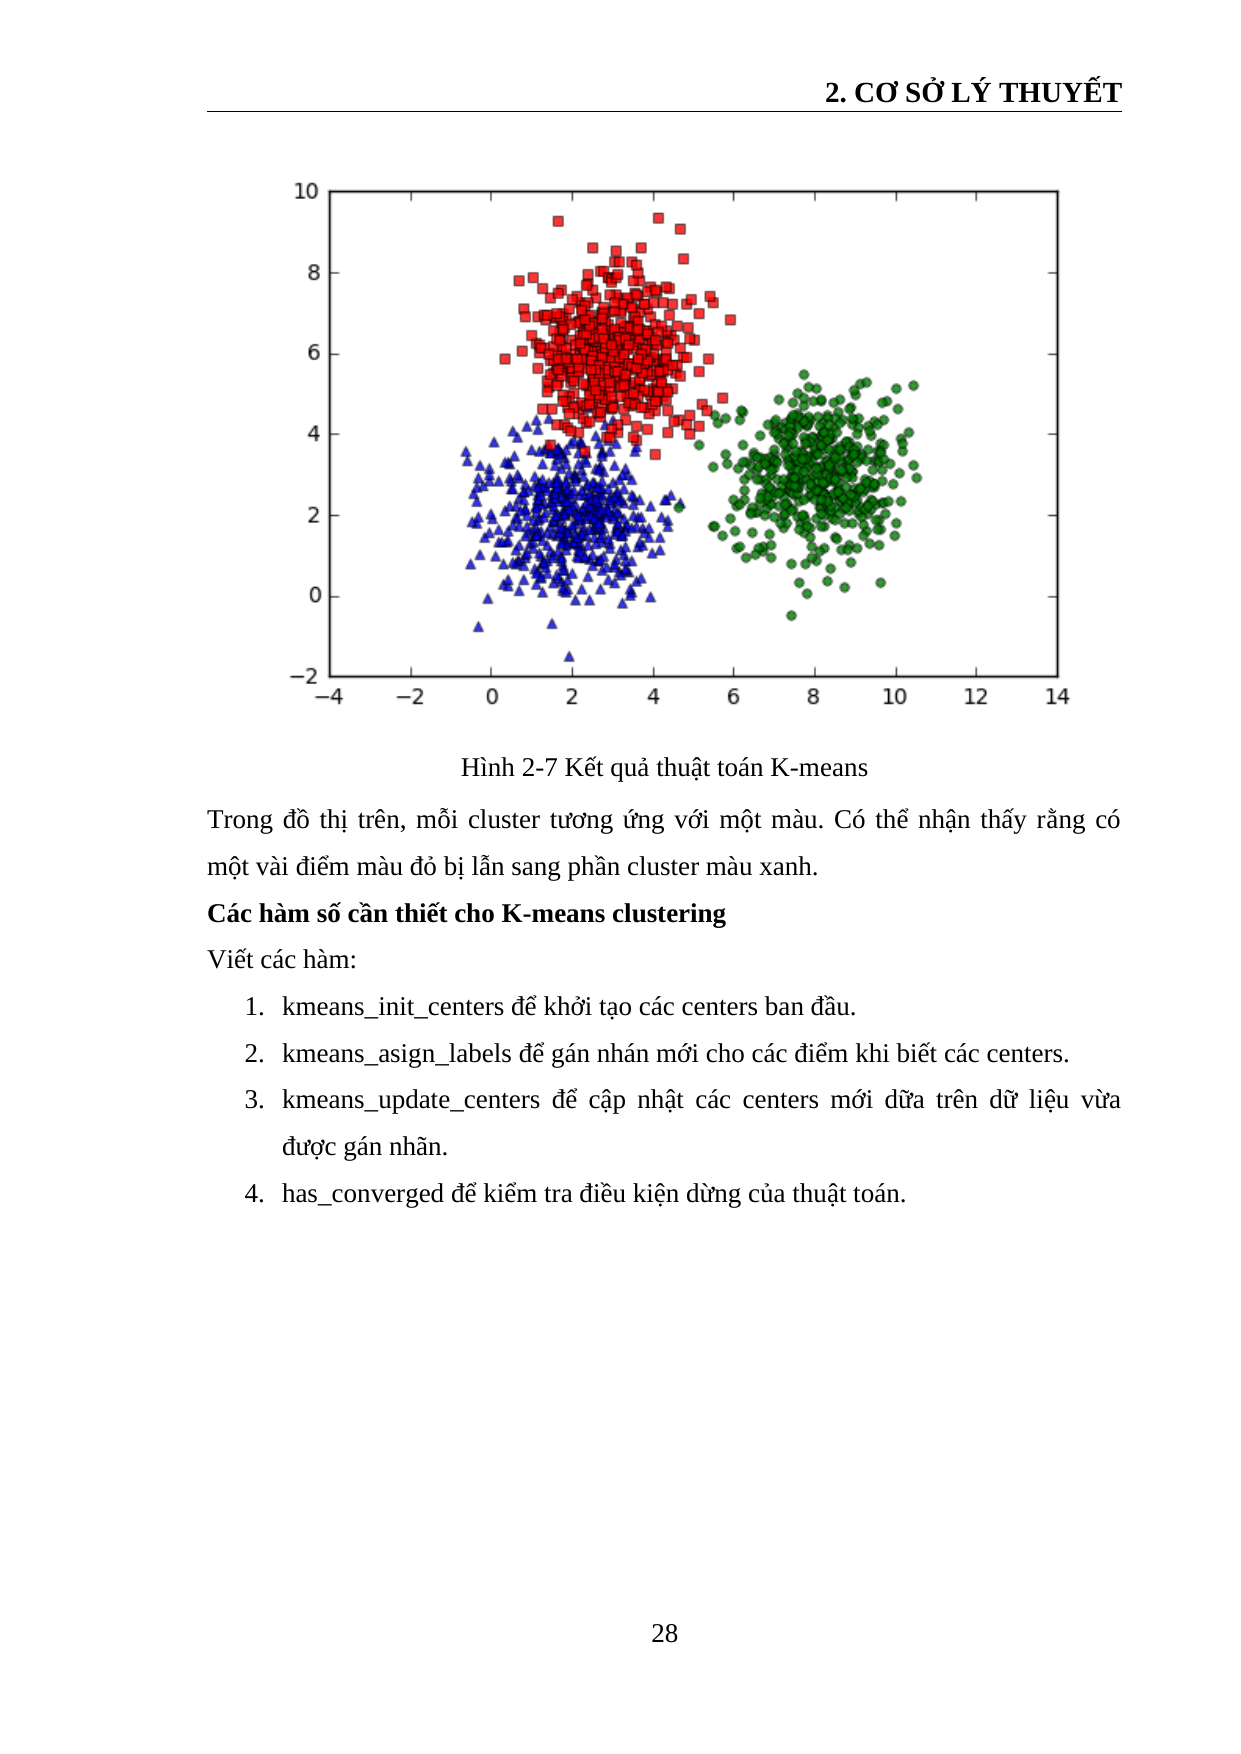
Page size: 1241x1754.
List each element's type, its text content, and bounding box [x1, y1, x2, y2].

list kmeans_init_centers để khởi tạo các centers ban đầu. [244, 990, 1122, 1021]
list has_converged để kiểm tra điều kiện dừng của thuật toán. [244, 1177, 1122, 1208]
text Trong đồ thị trên, mỗi cluster tương ứng với một màu. Có thể nhận thấy rằng có một vài điểm màu đỏ bị lẫn sang phần cluster màu xanh. [207, 803, 1122, 881]
text Viết các hàm: [207, 943, 1122, 975]
text Các hàm số cần thiết cho K-means clustering [207, 897, 1122, 928]
text Hình 2-7 Kết quả thuật toán K-means [207, 752, 1122, 783]
list kmeans_update_centers để cập nhật các centers mới dữa trên dữ liệu vừa được gán nhãn. [244, 1083, 1122, 1161]
picture [287, 177, 1079, 720]
list kmeans_asign_labels để gán nhán mới cho các điểm khi biết các centers. [244, 1037, 1122, 1068]
